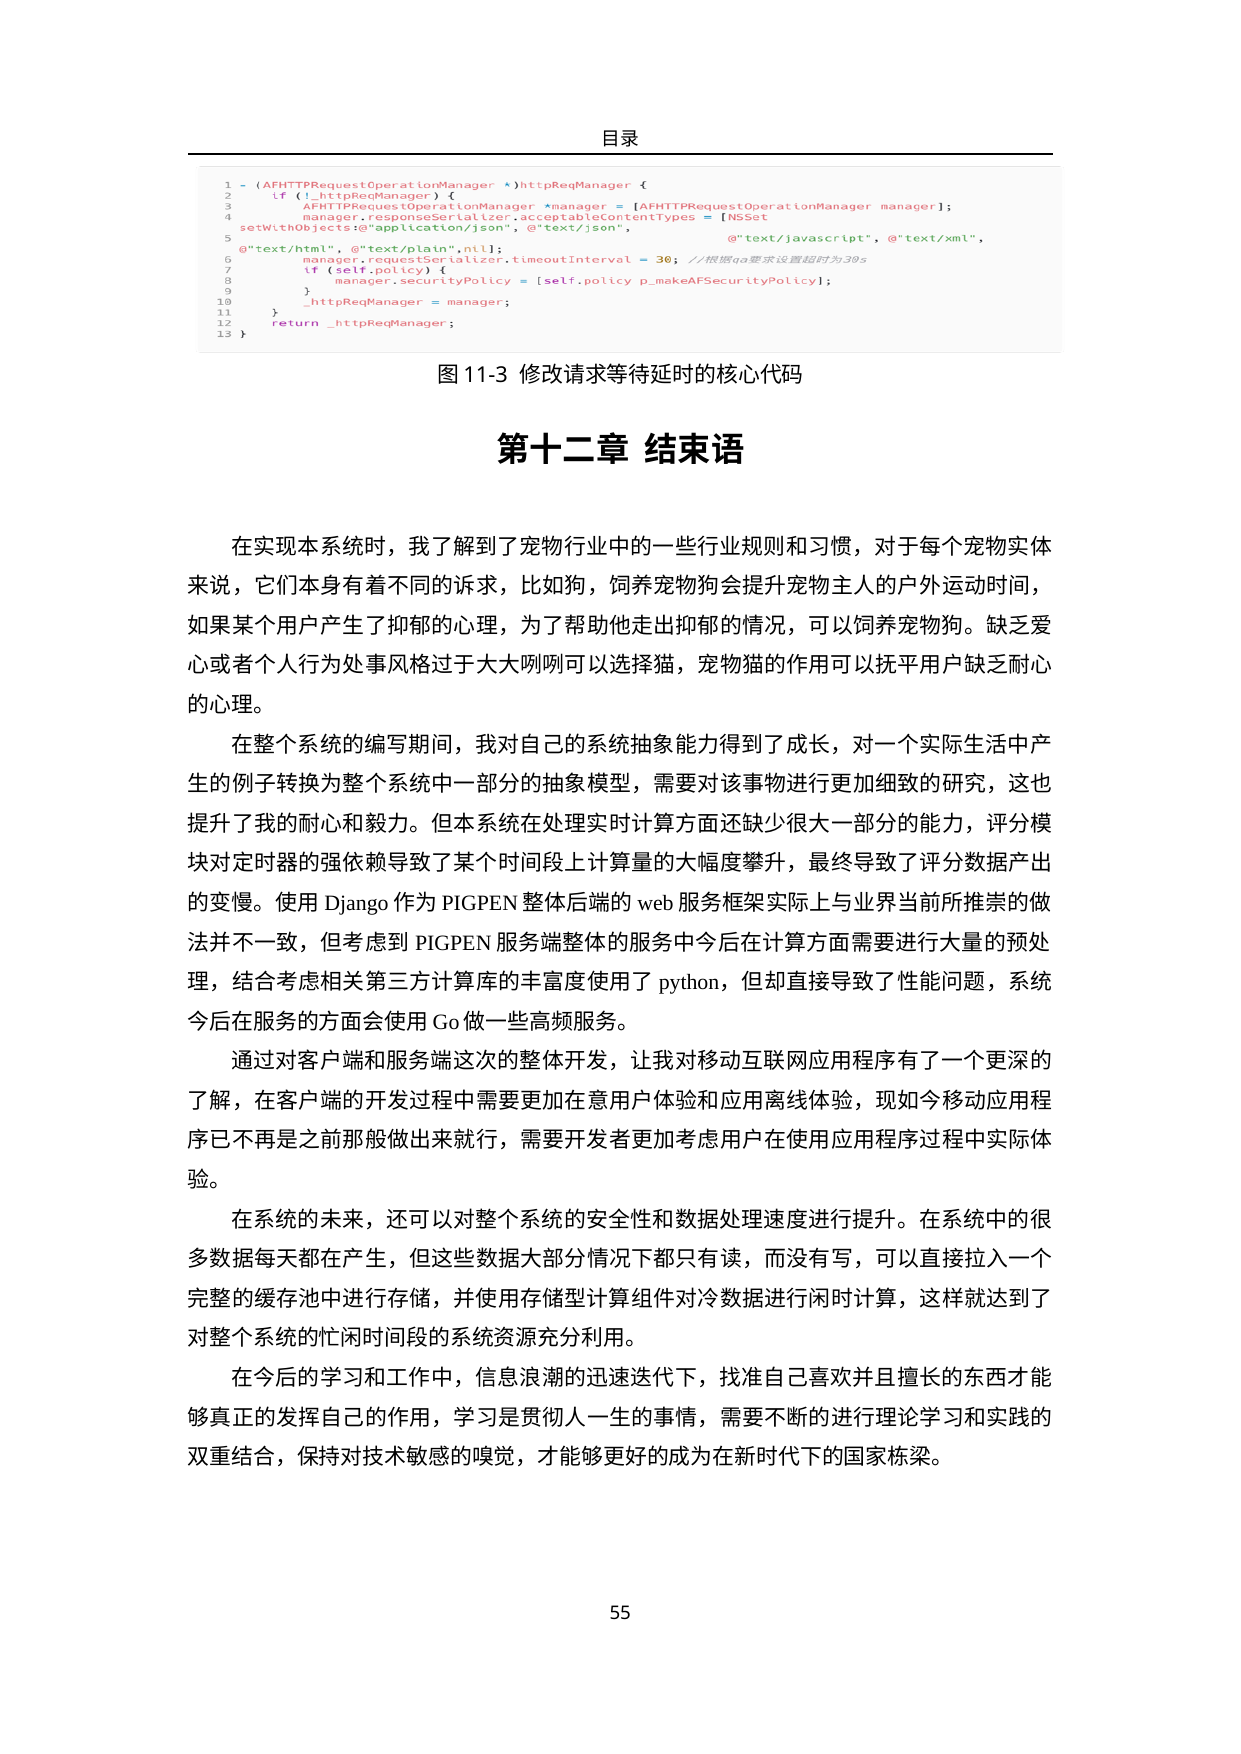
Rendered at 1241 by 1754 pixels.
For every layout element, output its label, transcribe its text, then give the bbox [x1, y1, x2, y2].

text 在整个系统的编写期间，我对自己的系统抽象能力得到了成长，对一个实际生活中产生的例子转换为整个系统中一部分的抽象模型，需要对该事物进行更加细致的研究，这也提升了我的耐心和毅力。但本系统在处理实时计算方面还缺少很大一部分的能力，评分模块对定时器的强依赖导致了某个时间段上计算量的大幅度攀升，最终导致了评分数据产出的变慢。使用Django作为PIGPEN整体后端的web服务框架实际上与业界当前所推崇的做法并不一致，但考虑到PIGPEN服务端整体的服务中今后在计算方面需要进行大量的预处理，结合考虑相关第三方计算库的丰富度使用了python，但却直接导致了性能问题，系统今后在服务的方面会使用Go做一些高频服务。 [187, 727, 1053, 1035]
text 在今后的学习和工作中，信息浪潮的迅速迭代下，找准自己喜欢并且擅长的东西才能够真正的发挥自己的作用，学习是贯彻人一生的事情，需要不断的进行理论学习和实践的双重结合，保持对技术敏感的嗅觉，才能够更好的成为在新时代下的国家栋梁。 [187, 1360, 1053, 1471]
picture [187, 162, 1068, 355]
text 在系统的未来，还可以对整个系统的安全性和数据处理速度进行提升。在系统中的很多数据每天都在产生，但这些数据大部分情况下都只有读，而没有写，可以直接拉入一个完整的缓存池中进行存储，并使用存储型计算组件对冷数据进行闲时计算，这样就达到了对整个系统的忙闲时间段的系统资源充分利用。 [187, 1202, 1053, 1352]
subtitle 第十二章 结束语 [187, 415, 1053, 480]
text 在实现本系统时，我了解到了宠物行业中的一些行业规则和习惯，对于每个宠物实体来说，它们本身有着不同的诉求，比如狗，饲养宠物狗会提升宠物主人的户外运动时间，如果某个用户产生了抑郁的心理，为了帮助他走出抑郁的情况，可以饲养宠物狗。缺乏爱心或者个人行为处事风格过于大大咧咧可以选择猫，宠物猫的作用可以抚平用户缺乏耐心的心理。 [187, 529, 1053, 719]
text 图11-3 修改请求等待延时的核心代码 [187, 357, 1053, 390]
text 通过对客户端和服务端这次的整体开发，让我对移动互联网应用程序有了一个更深的了解，在客户端的开发过程中需要更加在意用户体验和应用离线体验，现如今移动应用程序已不再是之前那般做出来就行，需要开发者更加考虑用户在使用应用程序过程中实际体验。 [187, 1043, 1053, 1194]
